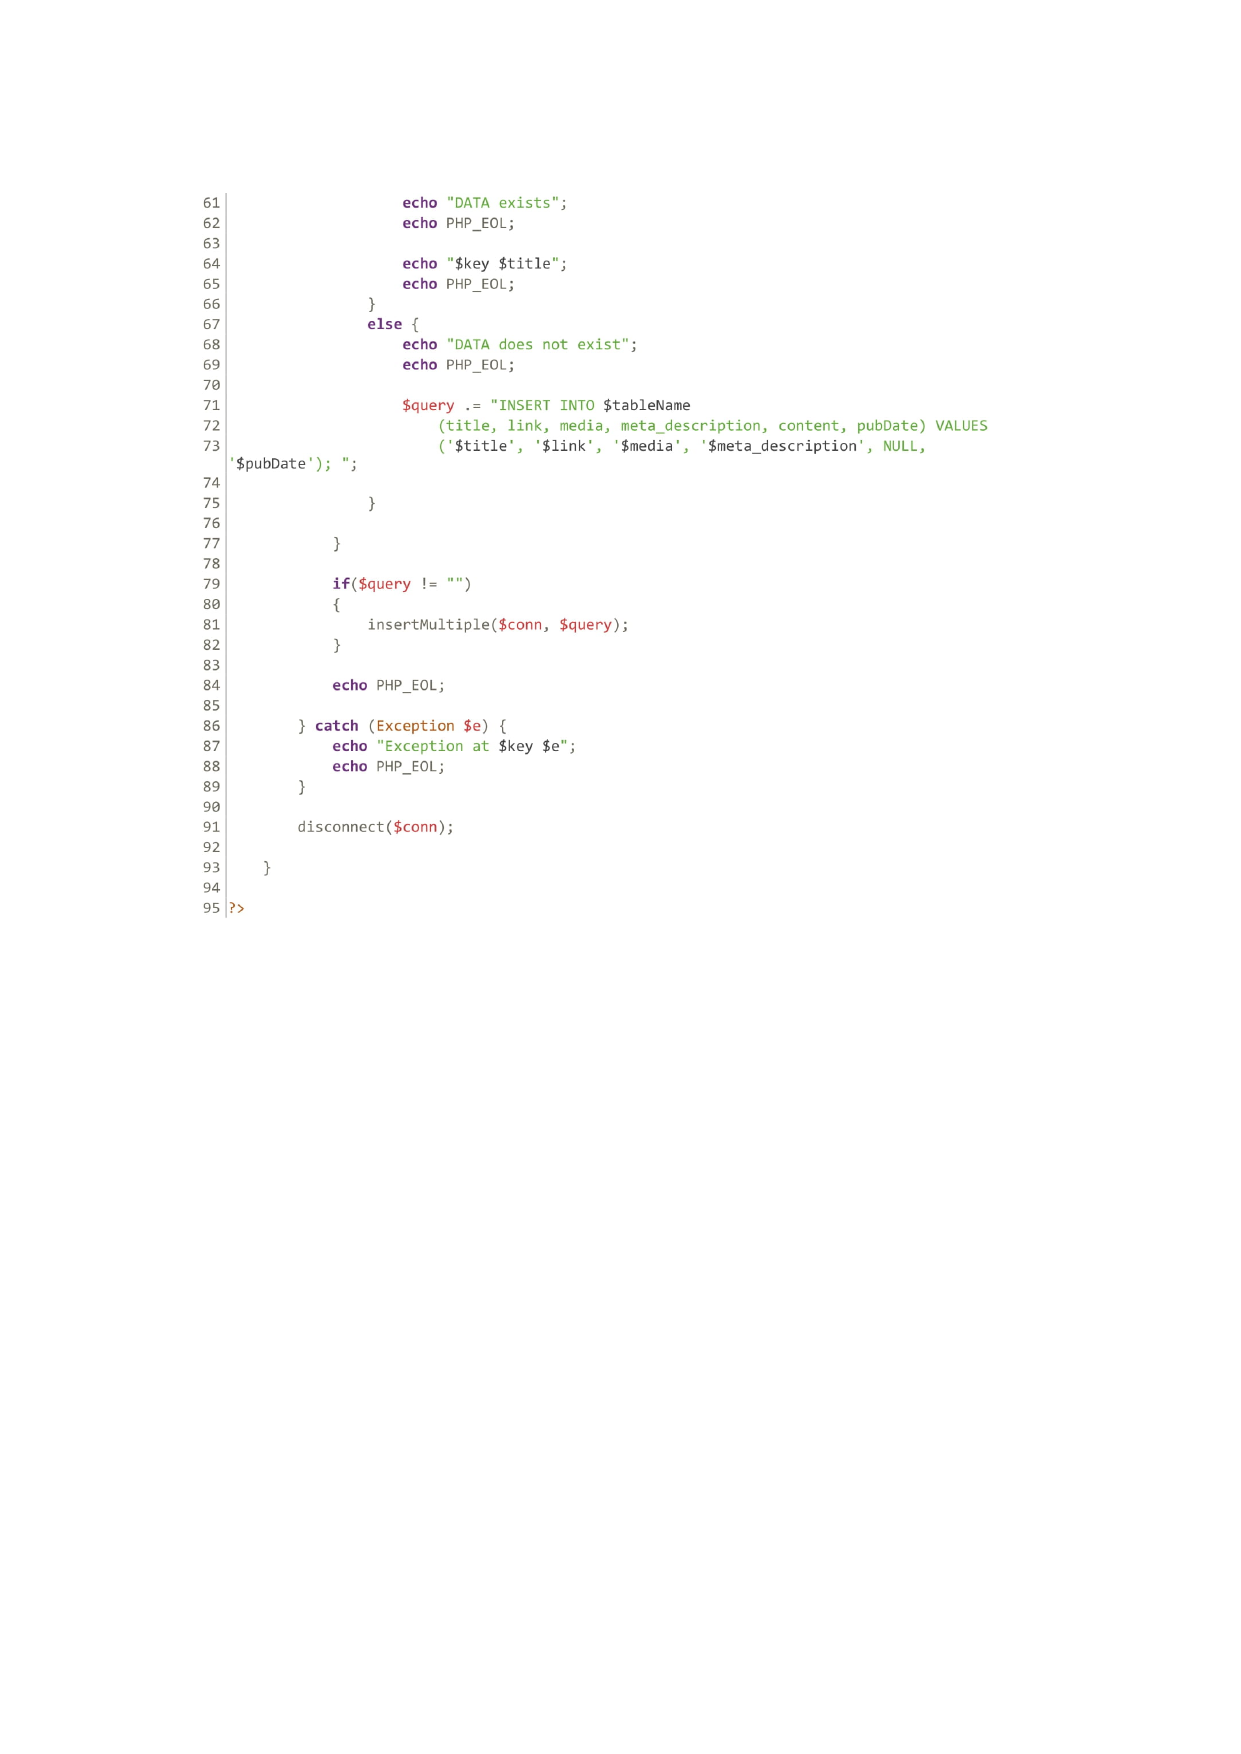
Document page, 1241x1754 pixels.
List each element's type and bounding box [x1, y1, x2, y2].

picture [147, 147, 1093, 1484]
